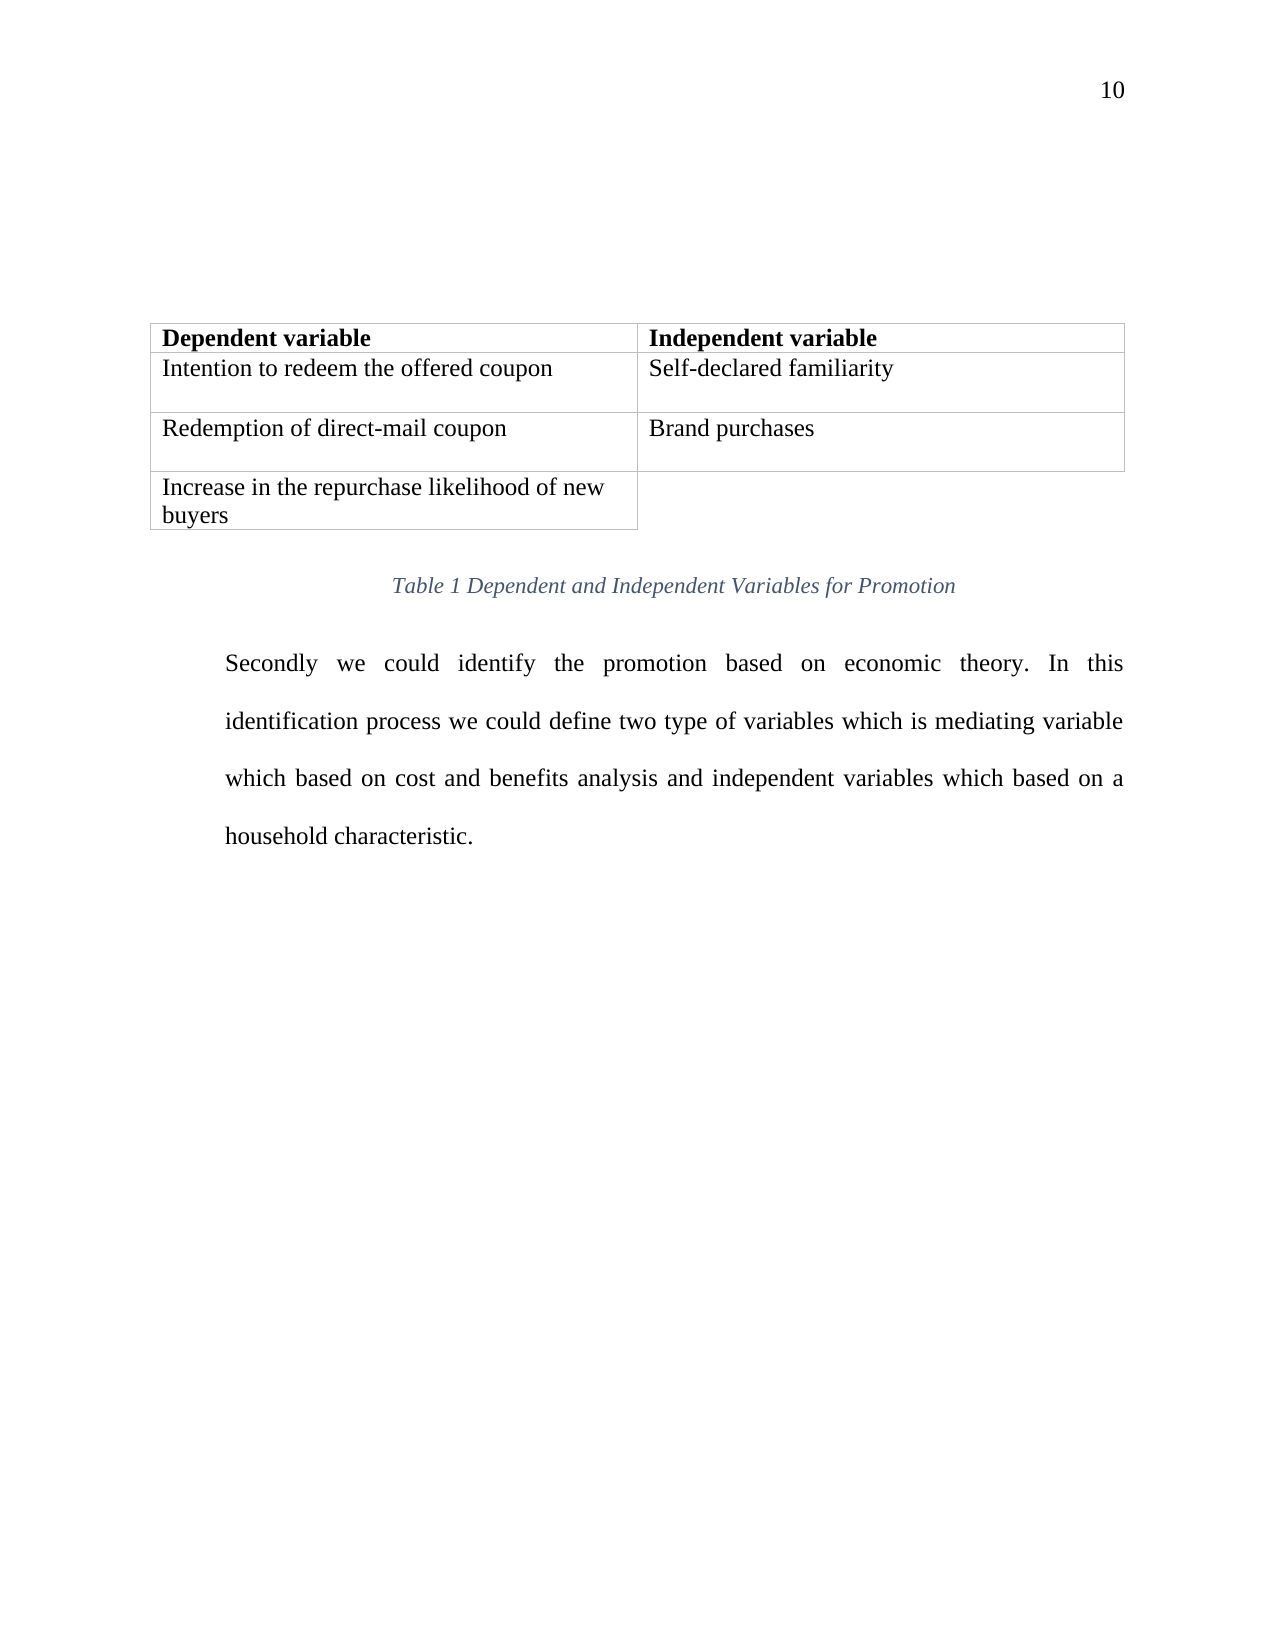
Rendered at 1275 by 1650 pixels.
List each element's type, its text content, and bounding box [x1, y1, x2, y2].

table_cell Increase in the repurchase likelihood of new buyers [151, 472, 637, 529]
table_cell Brand purchases [638, 413, 1124, 471]
text Secondly we could identify the promotion based on economic theory. In this identification process we could define two type of variables which is mediating variable which based on cost and benefits analysis and independent variables which based on a household characteristic. [225, 648, 1125, 850]
table_header Dependent variable [151, 324, 637, 352]
table_cell Redemption of direct-mail coupon [151, 413, 637, 471]
text Table 1 Dependent and Independent Variables for Promotion [225, 573, 1125, 599]
table_cell Self-declared familiarity [638, 353, 1124, 412]
table_header Independent variable [638, 324, 1124, 352]
table_cell Intention to redeem the offered coupon [151, 353, 637, 412]
